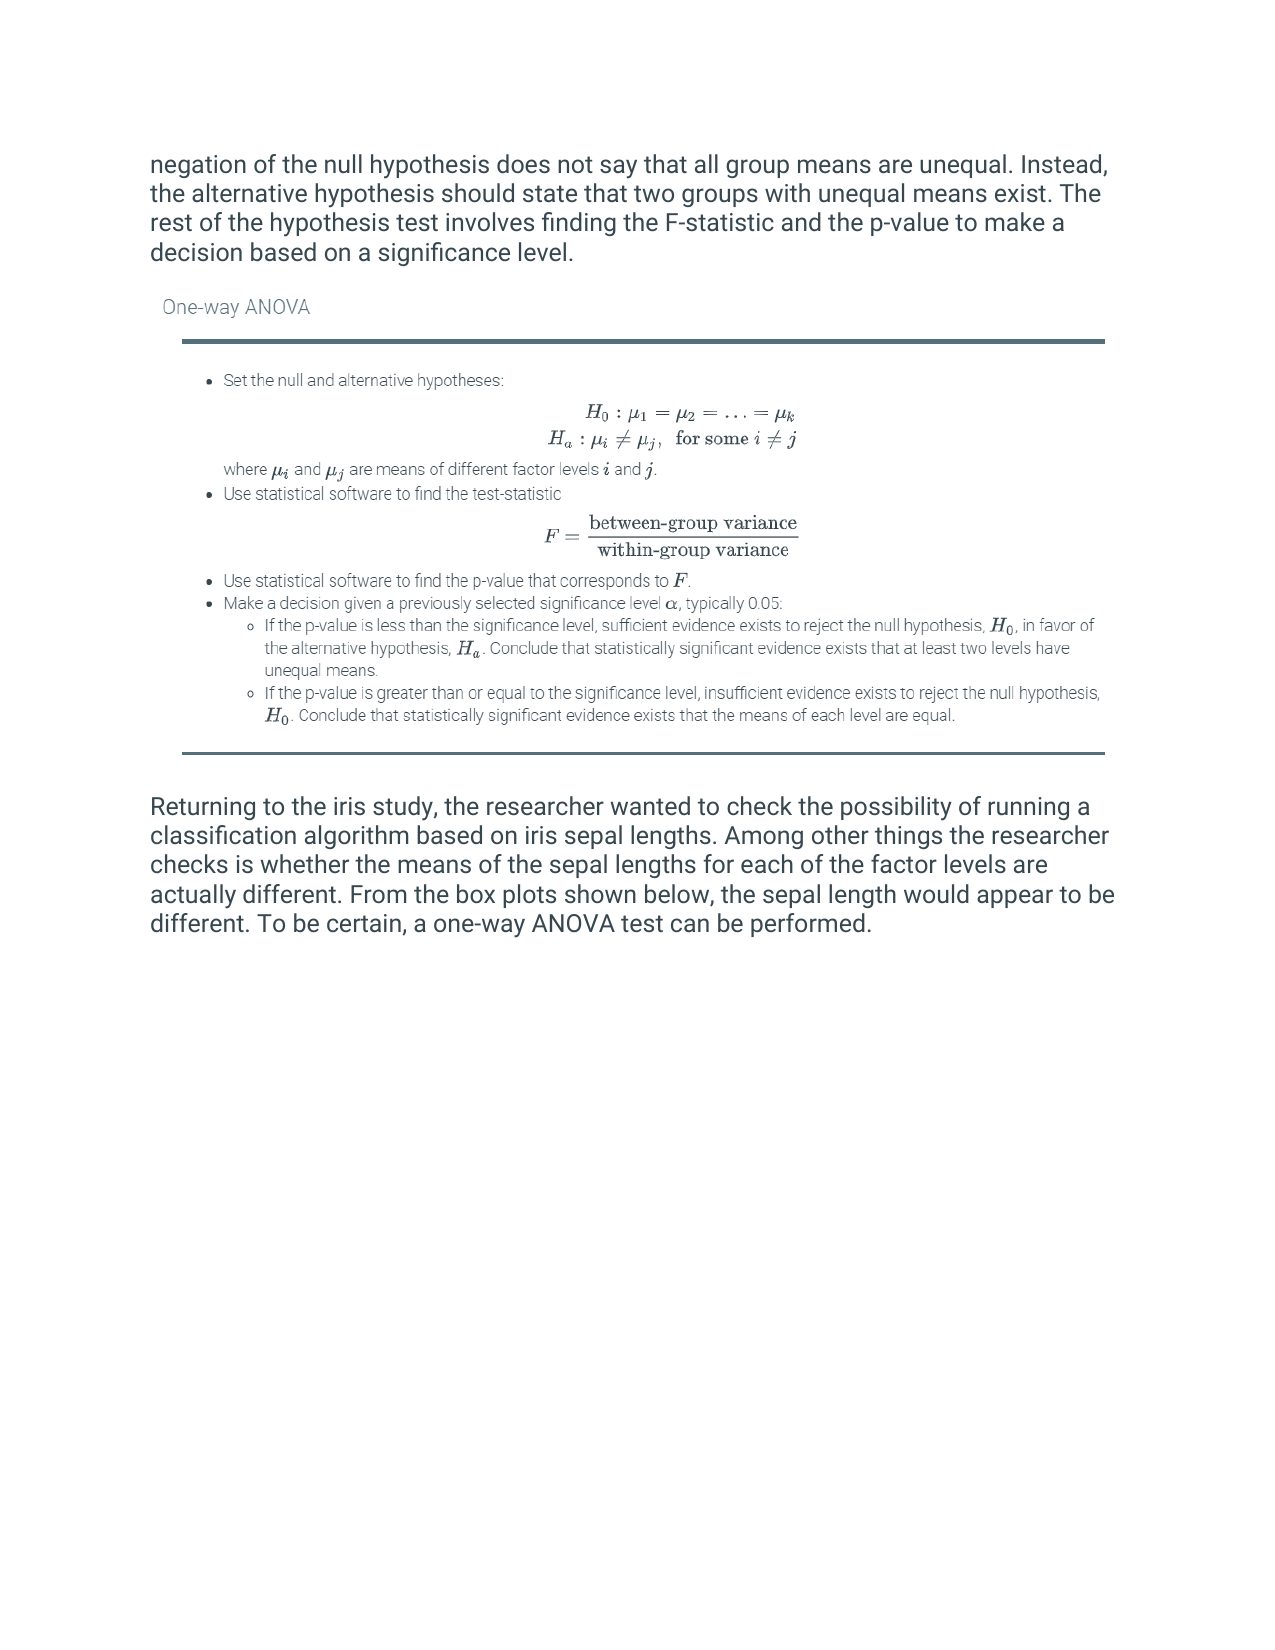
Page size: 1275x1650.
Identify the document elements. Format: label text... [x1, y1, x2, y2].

text Returning to the iris study, the researcher wanted to check the possibility of running a classification algorithm based on iris sepal lengths. Among other things the researcher checks is whether the means of the sepal lengths for each of the factor levels are actually different. From the box plots shown below, the sepal length would appear to be different. To be certain, a one-way ANOVA test can be performed. [873, 792, 1125, 938]
picture [150, 283, 1125, 776]
